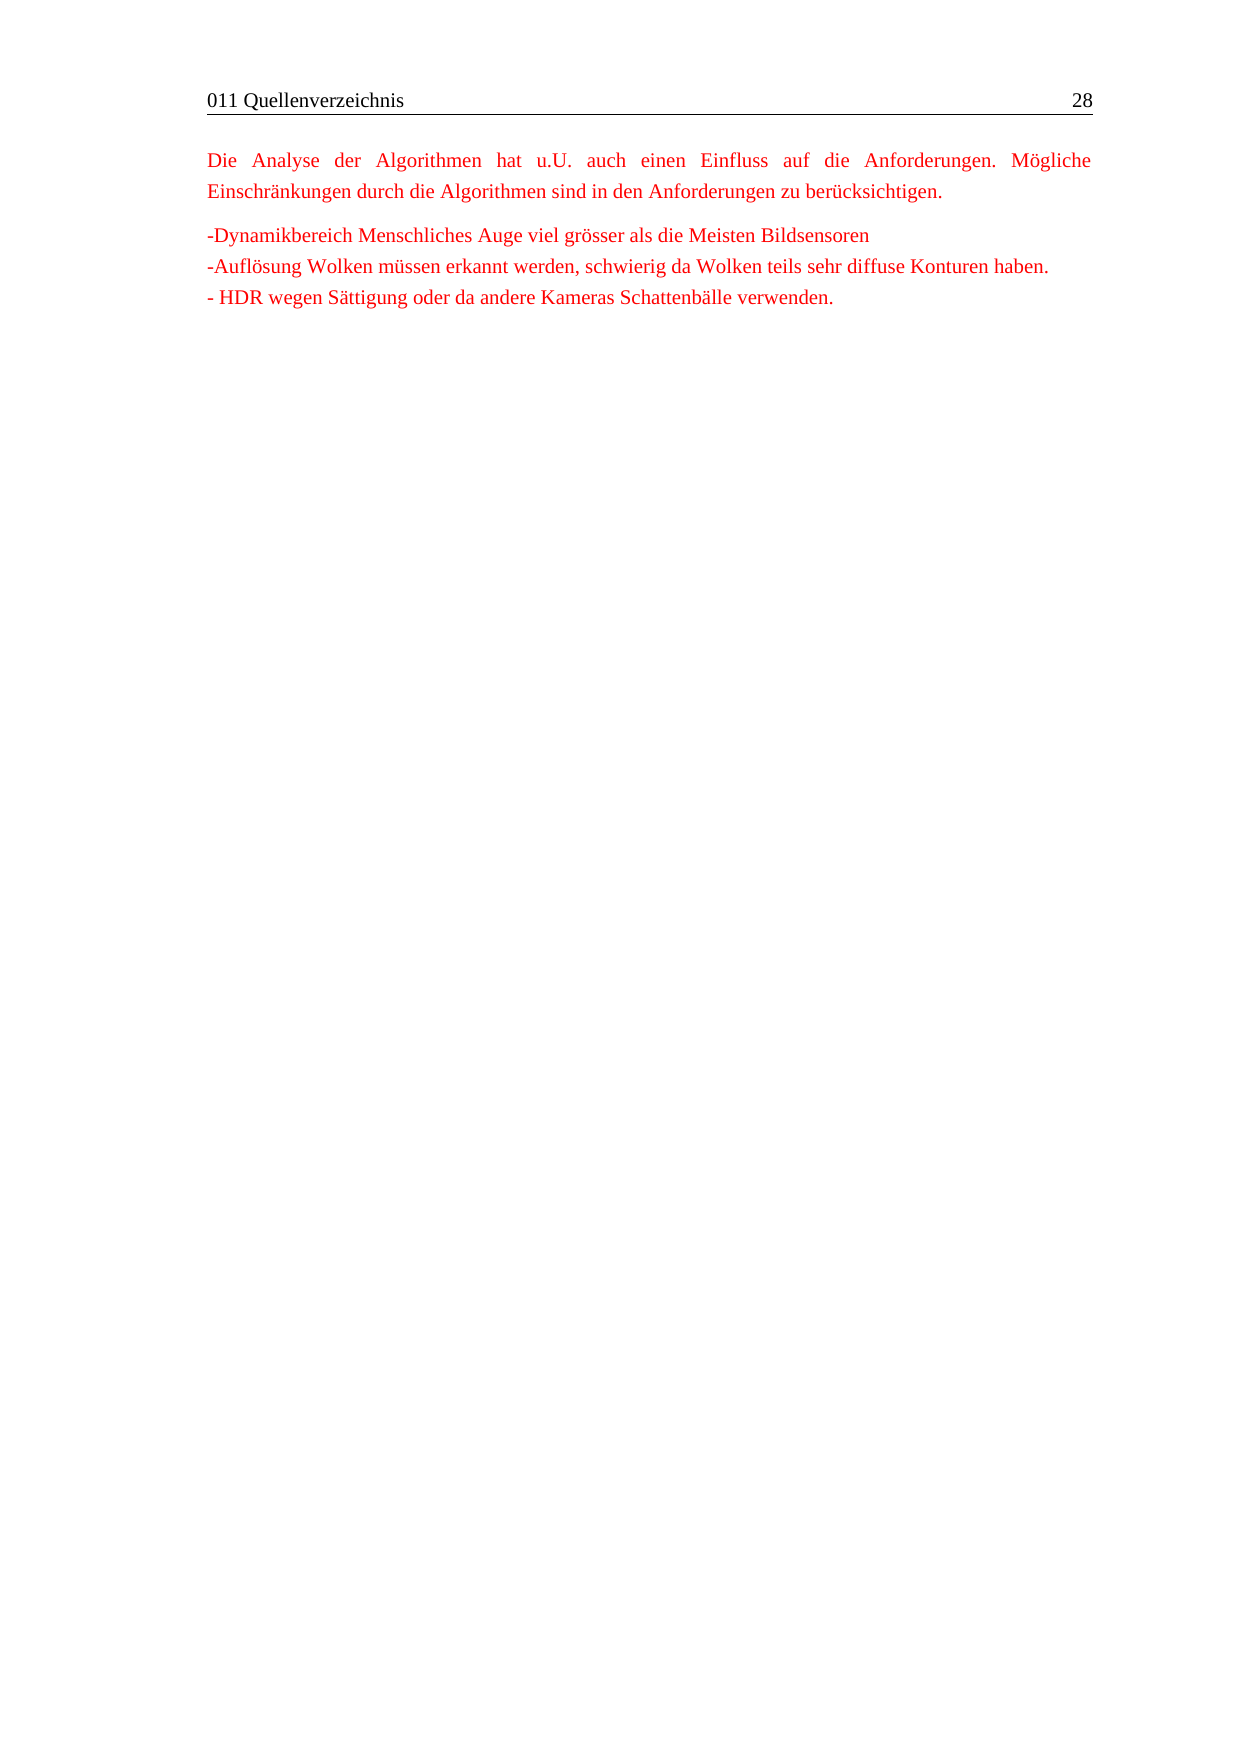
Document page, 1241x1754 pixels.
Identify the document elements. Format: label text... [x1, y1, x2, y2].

text -Dynamikbereich Menschliches Auge viel grösser als die Meisten Bildsensoren -Auflösung Wolken müssen erkannt werden, schwierig da Wolken teils sehr diffuse Konturen haben. - HDR wegen Sättigung oder da andere Kameras Schattenbälle verwenden. [207, 223, 1093, 309]
text Die Analyse der Algorithmen hat u.U. auch einen Einfluss auf die Anforderungen. Mögliche Einschränkungen durch die Algorithmen sind in den Anforderungen zu berücksichtigen. [207, 148, 1093, 203]
